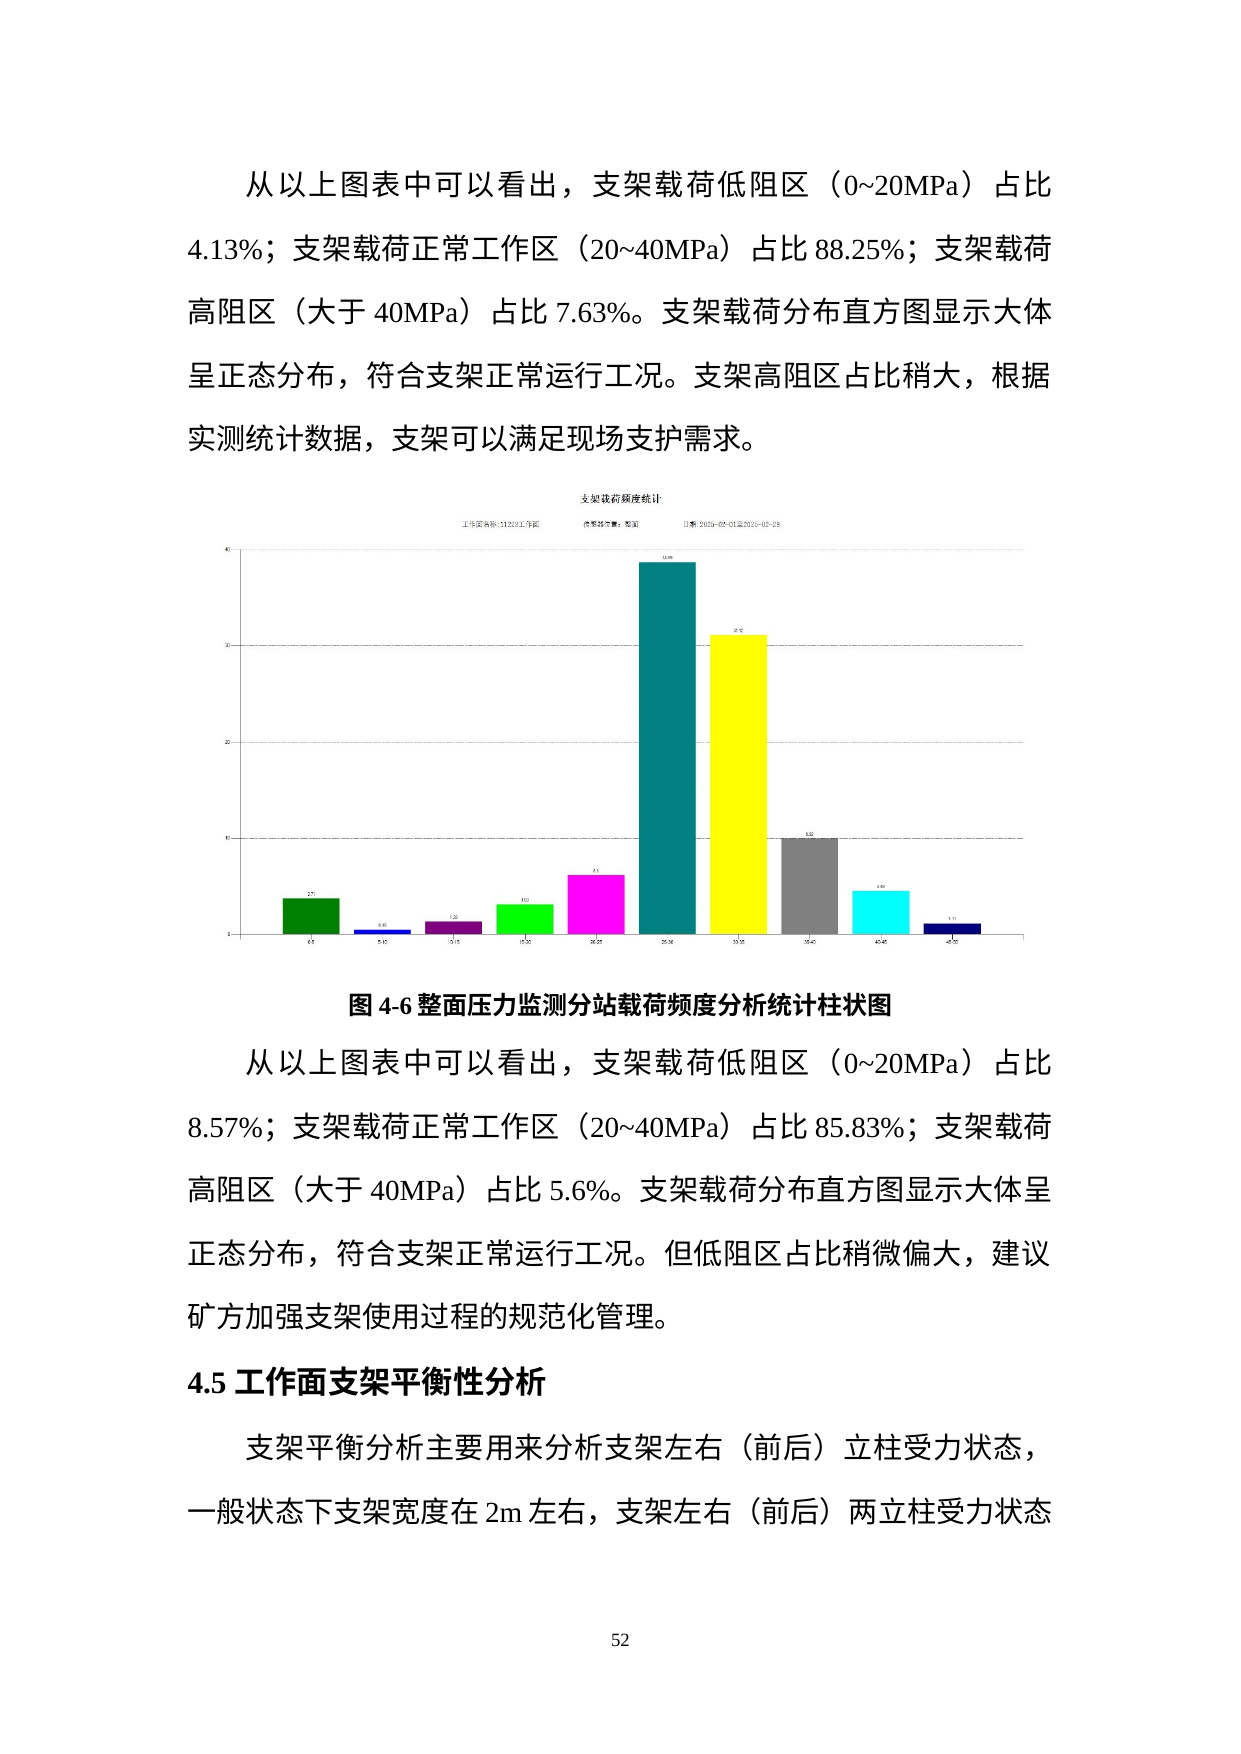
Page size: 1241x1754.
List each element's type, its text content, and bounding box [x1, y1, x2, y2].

text 图4-6整面压力监测分站载荷频度分析统计柱状图 [187, 986, 1053, 1022]
text 从以上图表中可以看出，支架载荷低阻区（0~20MPa）占比4.13%；支架载荷正常工作区（20~40MPa）占比88.25%；支架载荷高阻区（大于40MPa）占比7.63%。支架载荷分布直方图显示大体呈正态分布，符合支架正常运行工况。支架高阻区占比稍大，根据实测统计数据，支架可以满足现场支护需求。 [187, 162, 1053, 458]
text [187, 1425, 1053, 1531]
picture [187, 479, 1053, 969]
subtitle 4.5 工作面支架平衡性分析 [187, 1357, 1053, 1402]
text 从以上图表中可以看出，支架载荷低阻区（0~20MPa）占比8.57%；支架载荷正常工作区（20~40MPa）占比85.83%；支架载荷高阻区（大于40MPa）占比5.6%。支架载荷分布直方图显示大体呈正态分布，符合支架正常运行工况。但低阻区占比稍微偏大，建议矿方加强支架使用过程的规范化管理。 [187, 1040, 1053, 1336]
